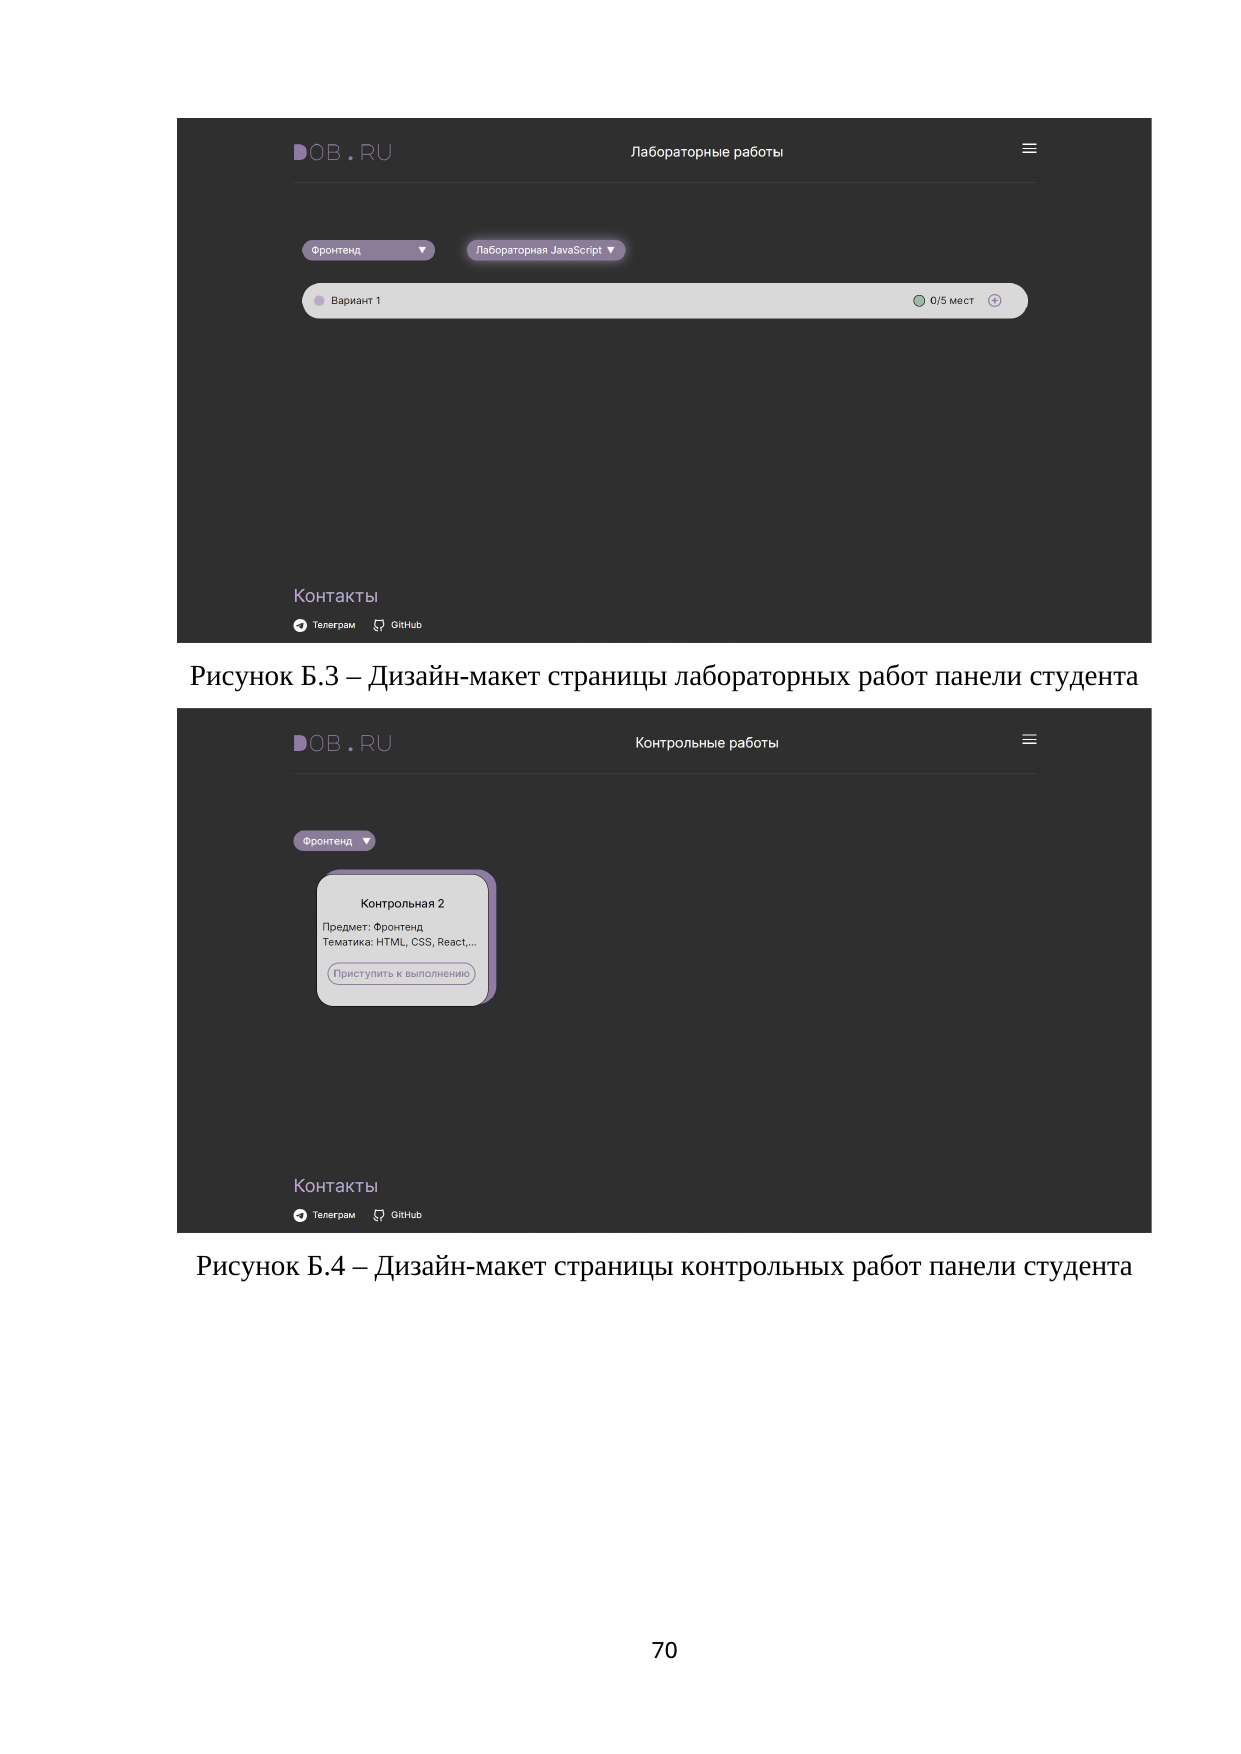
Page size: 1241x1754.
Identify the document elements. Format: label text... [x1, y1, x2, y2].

picture [177, 708, 1152, 1233]
picture [177, 118, 1152, 643]
text Рисунок Б.3 – Дизайн-макет страницы лабораторных работ панели студента [177, 658, 1152, 691]
text Рисунок Б.4 – Дизайн-макет страницы контрольных работ панели студента [177, 1248, 1152, 1281]
